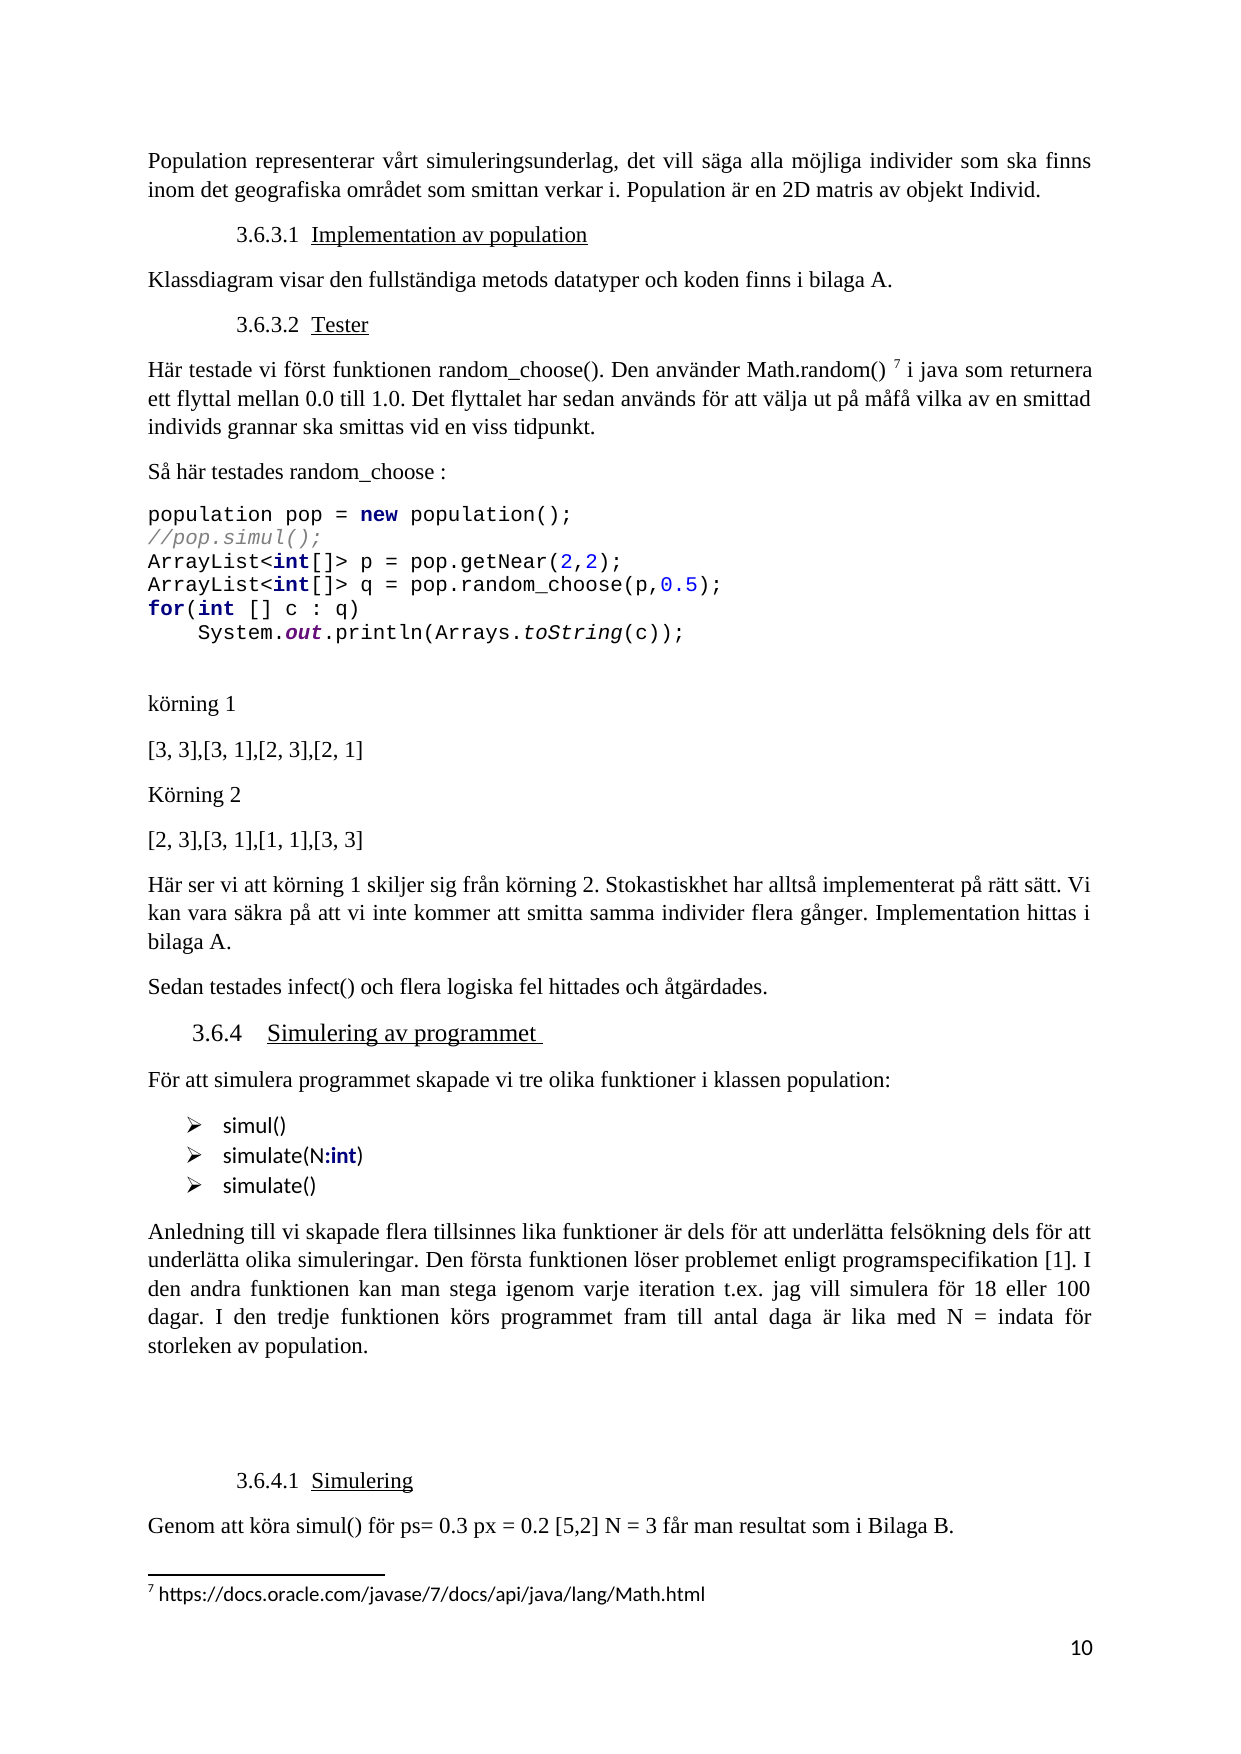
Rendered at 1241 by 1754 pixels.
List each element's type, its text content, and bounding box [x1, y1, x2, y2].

text Population representerar vårt simuleringsunderlag, det vill säga alla möjliga individer som ska finns inom det geografiska området som smittan verkar i. Population är en 2D matris av objekt Individ. [148, 148, 1093, 202]
text Klassdiagram visar den fullständiga metods datatyper och koden finns i bilaga A. [148, 266, 1093, 293]
list Tester [236, 311, 1093, 338]
text population pop = new population(); //pop.simul(); ArrayList<int[]> p = pop.getNear(2,2); ArrayList<int[]> q = pop.random_choose(p,0.5); for(int [] c : q) System.out.println(Arrays.toString(c)); [148, 503, 1093, 645]
text Anledning till vi skapade flera tillsinnes lika funktioner är dels för att underlätta felsökning dels för att underlätta olika simuleringar. Den första funktionen löser problemet enligt programspecifikation [1]. I den andra funktionen kan man stega igenom varje iteration t.ex. jag vill simulera för 18 eller 100 dagar. I den tredje funktionen körs programmet fram till antal daga är lika med N = indata för storleken av population. [148, 1218, 1093, 1358]
list Implementation av population [236, 221, 1093, 247]
text Här testade vi först funktionen random_choose(). Den använder Math.random() i java som returnera ett flyttal mellan 0.0 till 1.0. Det flyttalet har sedan används för att välja ut på måfå vilka av en smittad individs grannar ska smittas vid en viss tidpunkt. [148, 356, 1093, 440]
text Genom att köra simul() för ps= 0.3 px = 0.2 [5,2] N = 3 får man resultat som i Bilaga B. [148, 1512, 1093, 1539]
list simul() [185, 1111, 1093, 1139]
text körning 1 [148, 691, 1093, 717]
text Sedan testades infect() och flera logiska fel hittades och åtgärdades. [148, 973, 1093, 999]
text För att simulera programmet skapade vi tre olika funktioner i klassen population: [148, 1066, 1093, 1092]
text [2, 3],[3, 1],[1, 1],[3, 3] [148, 826, 1093, 852]
list Simulering av programmet [192, 1018, 1093, 1047]
text Så här testades random_choose : [148, 458, 1093, 485]
text Körning 2 [148, 781, 1093, 807]
list simulate(N:int) [185, 1141, 1093, 1169]
list simulate() [185, 1171, 1093, 1199]
text Här ser vi att körning 1 skiljer sig från körning 2. Stokastiskhet har alltså implementerat på rätt sätt. Vi kan vara säkra på att vi inte kommer att smitta samma individer flera gånger. Implementation hittas i bilaga A. [148, 871, 1093, 954]
list Simulering [236, 1467, 1093, 1493]
text [3, 3],[3, 1],[2, 3],[2, 1] [148, 736, 1093, 762]
